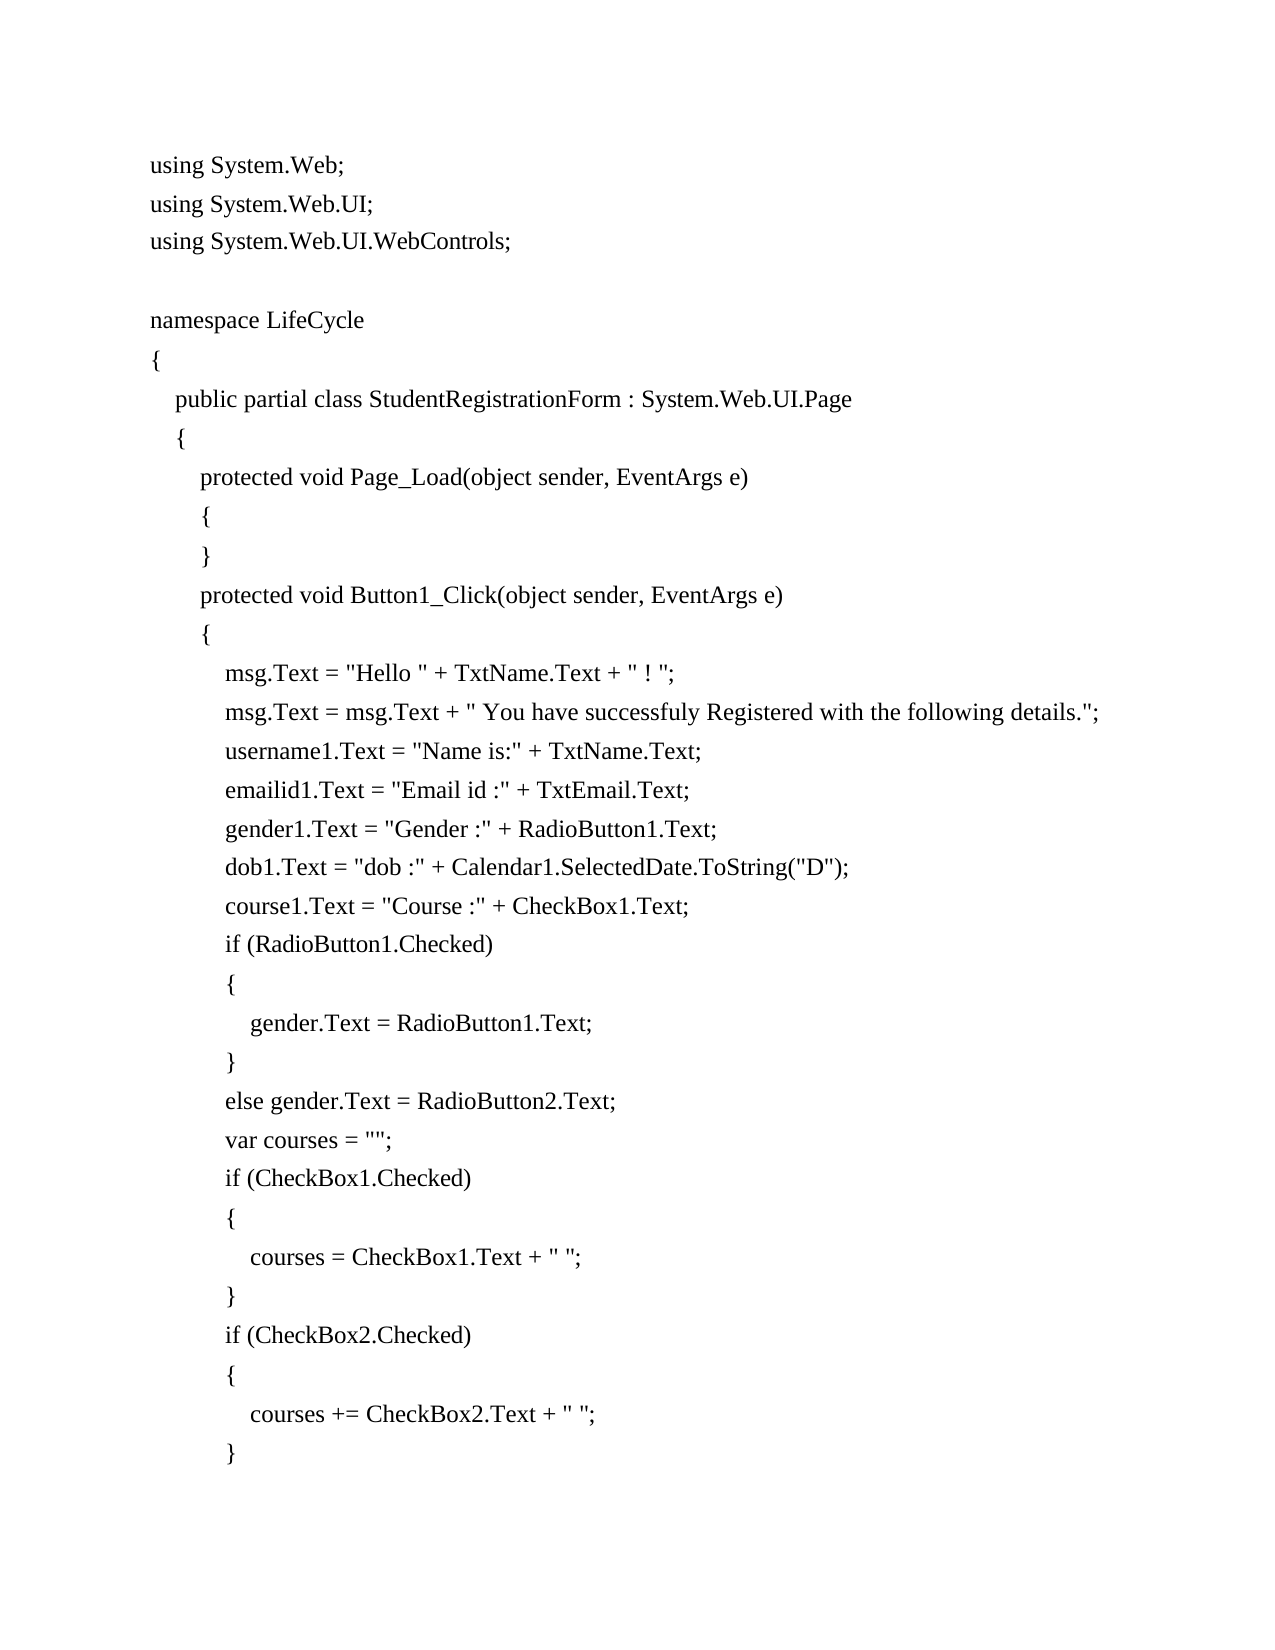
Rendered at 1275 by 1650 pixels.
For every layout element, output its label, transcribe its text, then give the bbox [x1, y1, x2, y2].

text msg.Text = msg.Text + " You have successfuly Registered with the following details."; username1.Text = "Name is:" + TxtName.Text; [225, 697, 1198, 765]
text public partial class StudentRegistrationForm : System.Web.UI.Page [175, 384, 1198, 412]
text courses = CheckBox1.Text + " "; [250, 1242, 1198, 1271]
text { [200, 501, 1198, 530]
text if (RadioButton1.Checked) [225, 930, 1198, 958]
text courses += CheckBox2.Text + " "; [250, 1399, 1198, 1428]
text } [225, 1281, 1198, 1310]
text using System.Web; using System.Web.UI; [150, 150, 389, 217]
text using System.Web.UI.WebControls; [150, 227, 1198, 255]
text { [175, 423, 1198, 452]
text } [225, 1047, 1198, 1076]
text } [200, 541, 1198, 569]
text protected void Page_Load(object sender, EventArgs e) [200, 462, 1198, 491]
text { [200, 619, 1198, 647]
text gender.Text = RadioButton1.Text; [250, 1008, 1198, 1037]
text dob1.Text = "dob :" + Calendar1.SelectedDate.ToString("D"); course1.Text = "Course :" + CheckBox1.Text; [225, 852, 963, 920]
text namespace LifeCycle [150, 305, 1198, 334]
text else gender.Text = RadioButton2.Text; var courses = ""; [225, 1086, 621, 1154]
text msg.Text = "Hello " + TxtName.Text + " ! "; [225, 658, 1198, 687]
text { [225, 1360, 1198, 1388]
text { [225, 969, 1198, 997]
text emailid1.Text = "Email id :" + TxtEmail.Text; gender1.Text = "Gender :" + RadioButton1.Text; [225, 775, 759, 842]
text } [225, 1438, 1198, 1467]
text protected void Button1_Click(object sender, EventArgs e) [200, 580, 1198, 608]
text if (CheckBox1.Checked) [225, 1164, 1198, 1193]
text if (CheckBox2.Checked) [225, 1321, 1198, 1349]
text { [225, 1203, 1198, 1232]
text { [150, 345, 1198, 373]
